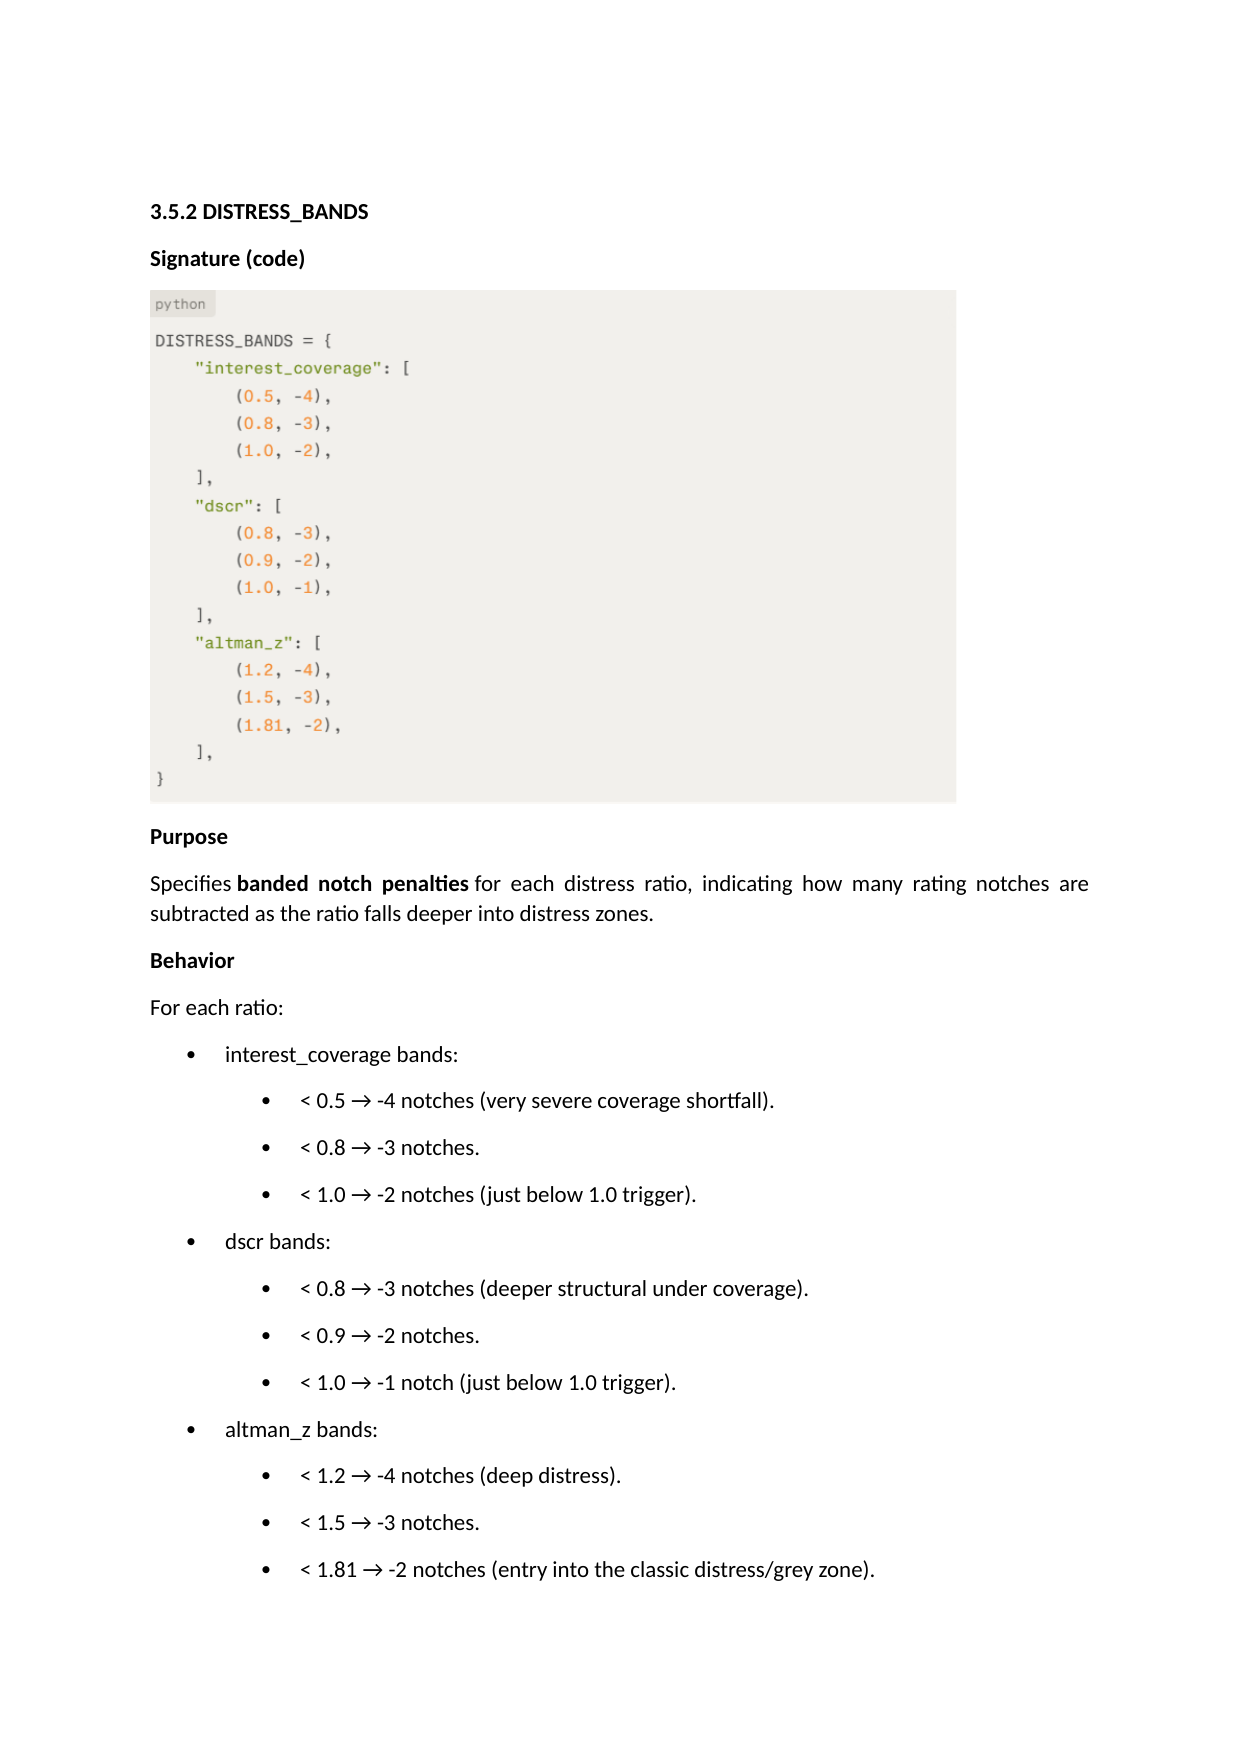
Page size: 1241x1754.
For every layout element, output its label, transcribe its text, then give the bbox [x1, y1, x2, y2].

list dscr bands: [187, 1227, 1090, 1255]
text Purpose [150, 822, 1090, 850]
list altman_z bands: [187, 1415, 1090, 1443]
list < 1.0 → -2 notches (just below 1.0 trigger).​ [262, 1180, 1090, 1208]
text For each ratio: [150, 993, 1090, 1021]
picture [150, 290, 957, 804]
list < 1.81 → -2 notches (entry into the classic distress/grey zone).​ [262, 1555, 1090, 1583]
list < 0.8 → -3 notches. [262, 1133, 1090, 1161]
list interest_coverage bands: [187, 1040, 1090, 1068]
list < 0.5 → -4 notches (very severe coverage shortfall). [262, 1087, 1090, 1114]
text Signature (code) [150, 244, 1090, 272]
list < 1.2 → -4 notches (deep distress). [262, 1462, 1090, 1489]
list < 0.8 → -3 notches (deeper structural under coverage). [262, 1274, 1090, 1302]
list < 0.9 → -2 notches. [262, 1321, 1090, 1349]
list < 1.5 → -3 notches. [262, 1508, 1090, 1536]
text Specifies banded notch penalties for each distress ratio, indicating how many rating notches are subtracted as the ratio falls deeper into distress zones.​ [150, 869, 1090, 927]
text 3.5.2 DISTRESS_BANDS [150, 197, 1090, 225]
list < 1.0 → -1 notch (just below 1.0 trigger).​ [262, 1368, 1090, 1396]
text Behavior [150, 946, 1090, 974]
